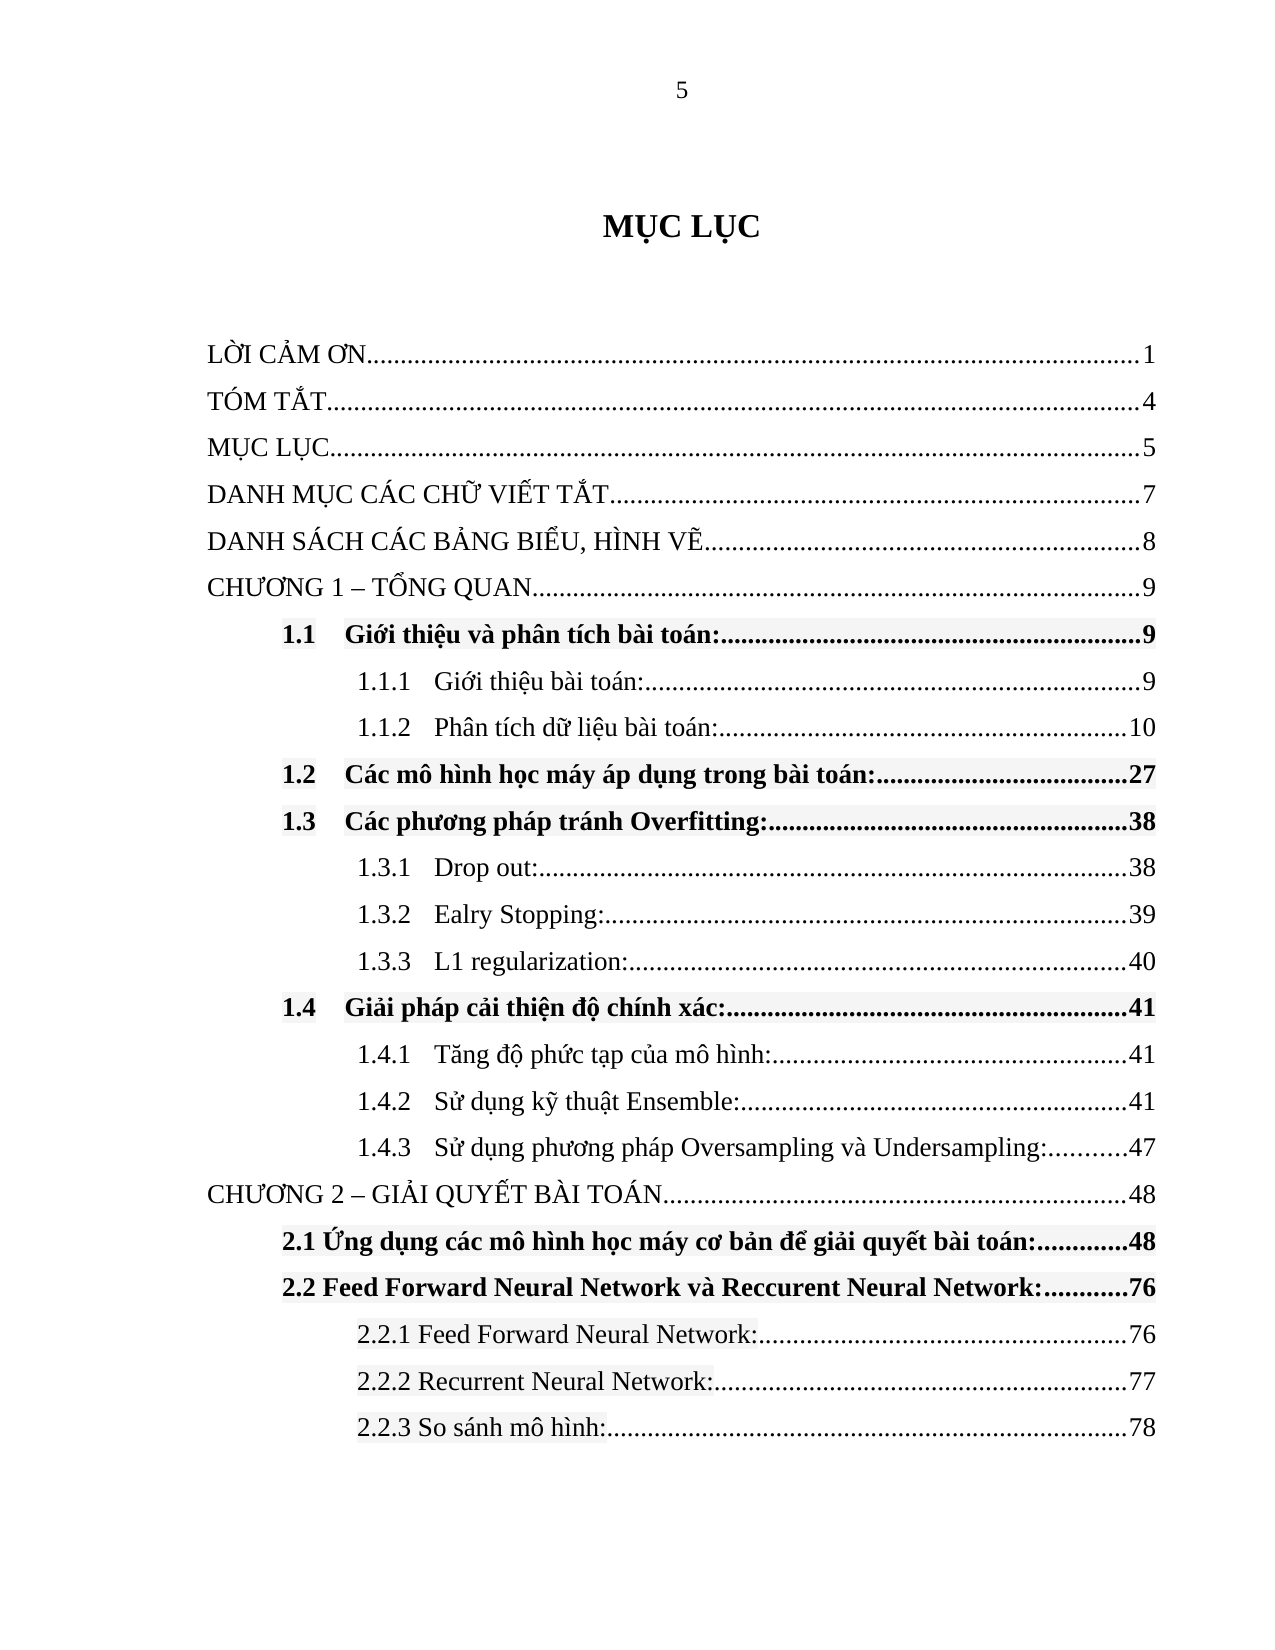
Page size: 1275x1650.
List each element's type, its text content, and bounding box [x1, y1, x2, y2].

text MỤC LỤC [207, 207, 1157, 245]
